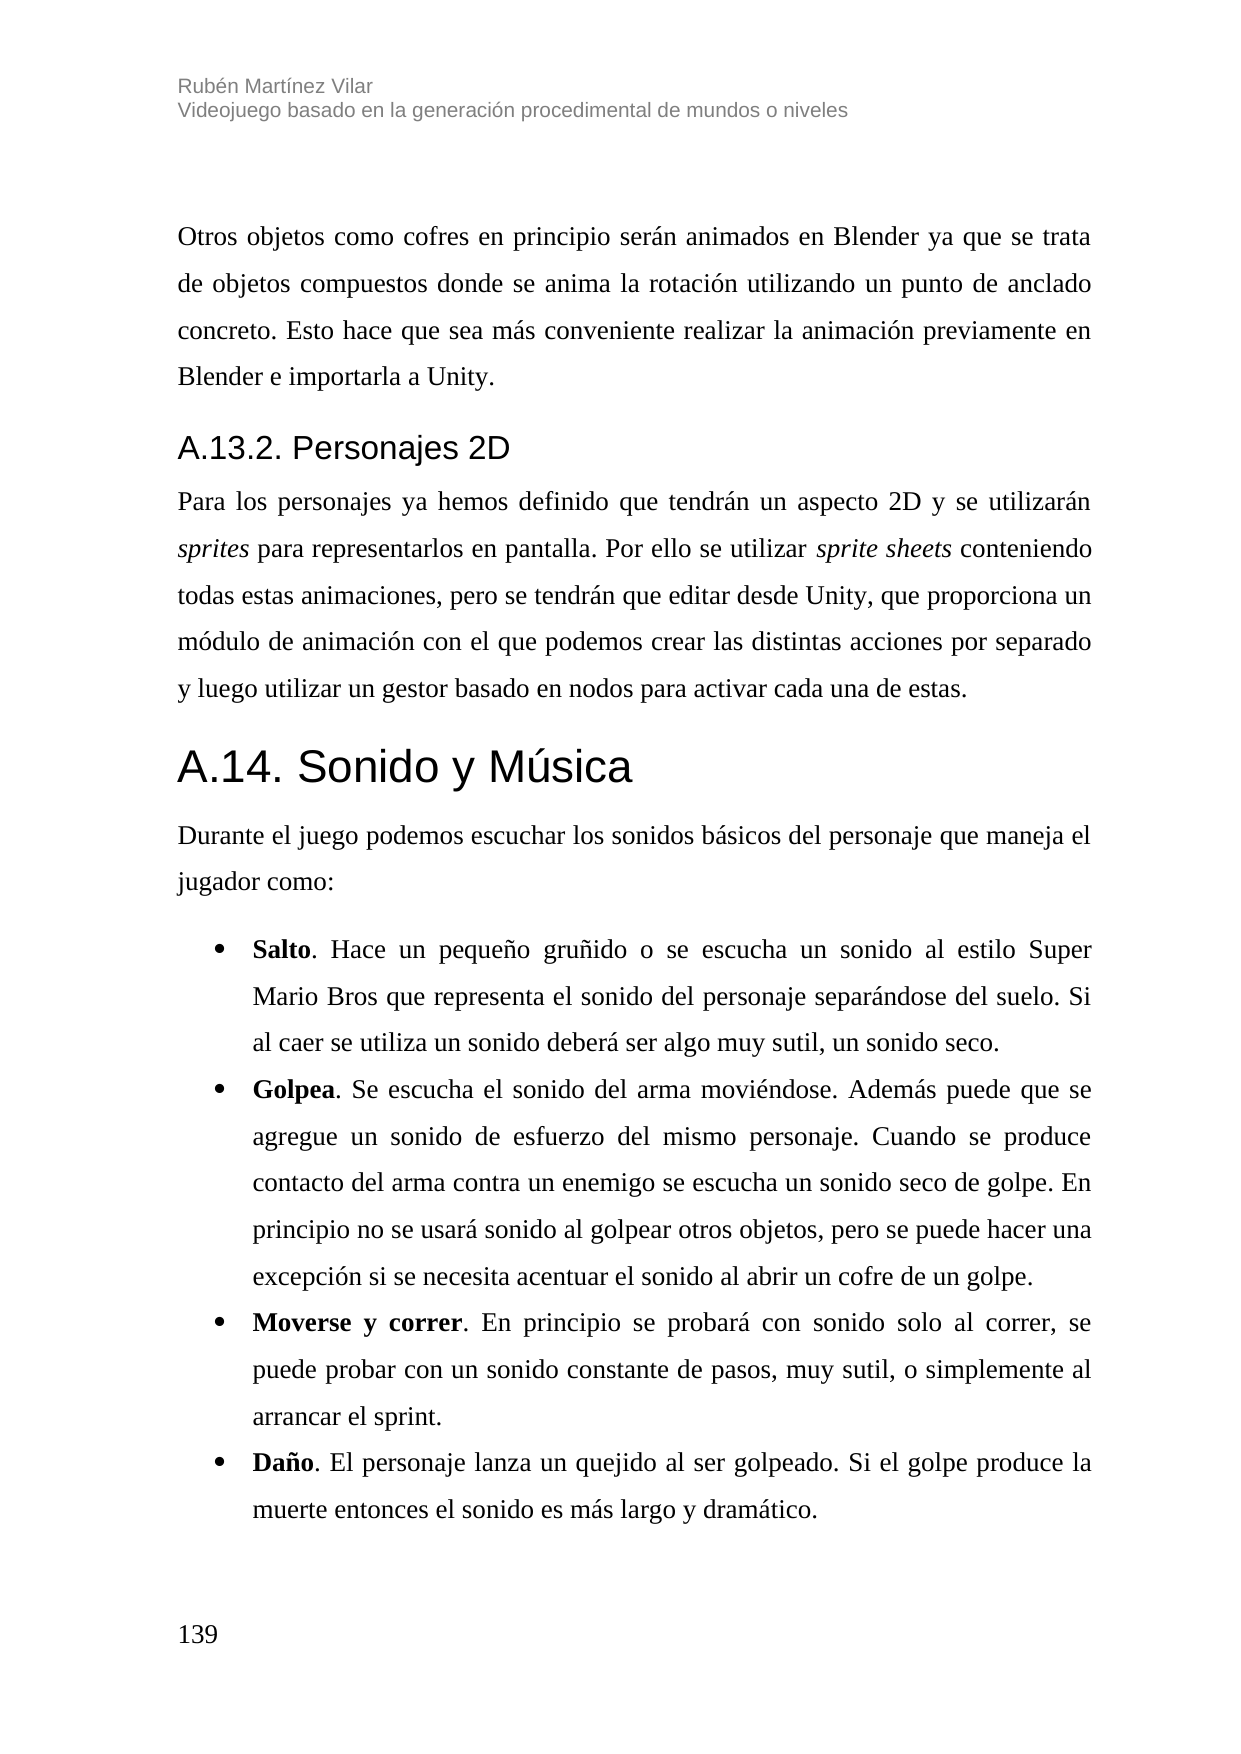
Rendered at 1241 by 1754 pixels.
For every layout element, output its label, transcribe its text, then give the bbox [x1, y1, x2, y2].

text Otros objetos como cofres en principio serán animados en Blender ya que se trata de objetos compuestos donde se anima la rotación utilizando un punto de anclado concreto. Esto hace que sea más conveniente realizar la animación previamente en Blender e importarla a Unity. [177, 220, 1092, 392]
subtitle A.14. Sonido y Música [177, 740, 1092, 792]
list Golpea. Se escucha el sonido del arma moviéndose. Además puede que se agregue un sonido de esfuerzo del mismo personaje. Cuando se produce contacto del arma contra un enemigo se escucha un sonido seco de golpe. En principio no se usará sonido al golpear otros objetos, pero se puede hacer una excepción si se necesita acentuar el sonido al abrir un cofre de un golpe. [215, 1073, 1092, 1291]
list Daño. El personaje lanza un quejido al ser golpeado. Si el golpe produce la muerte entonces el sonido es más largo y dramático. [215, 1447, 1092, 1524]
list Moverse y correr. En principio se probará con sonido solo al correr, se puede probar con un sonido constante de pasos, muy sutil, o simplemente al arrancar el sprint. [215, 1306, 1092, 1431]
subtitle A.13.2. Personajes 2D [177, 428, 1092, 466]
text Para los personajes ya hemos definido que tendrán un aspecto 2D y se utilizarán sprites para representarlos en pantalla. Por ello se utilizar sprite sheets conteniendo todas estas animaciones, pero se tendrán que editar desde Unity, que proporciona un módulo de animación con el que podemos crear las distintas acciones por separado y luego utilizar un gestor basado en nodos para activar cada una de estas. [177, 486, 1092, 703]
list Salto. Hace un pequeño gruñido o se escucha un sonido al estilo Super Mario Bros que representa el sonido del personaje separándose del suelo. Si al caer se utiliza un sonido deberá ser algo muy sutil, un sonido seco. [215, 933, 1092, 1057]
text Durante el juego podemos escuchar los sonidos básicos del personaje que maneja el jugador como: [177, 819, 1092, 897]
